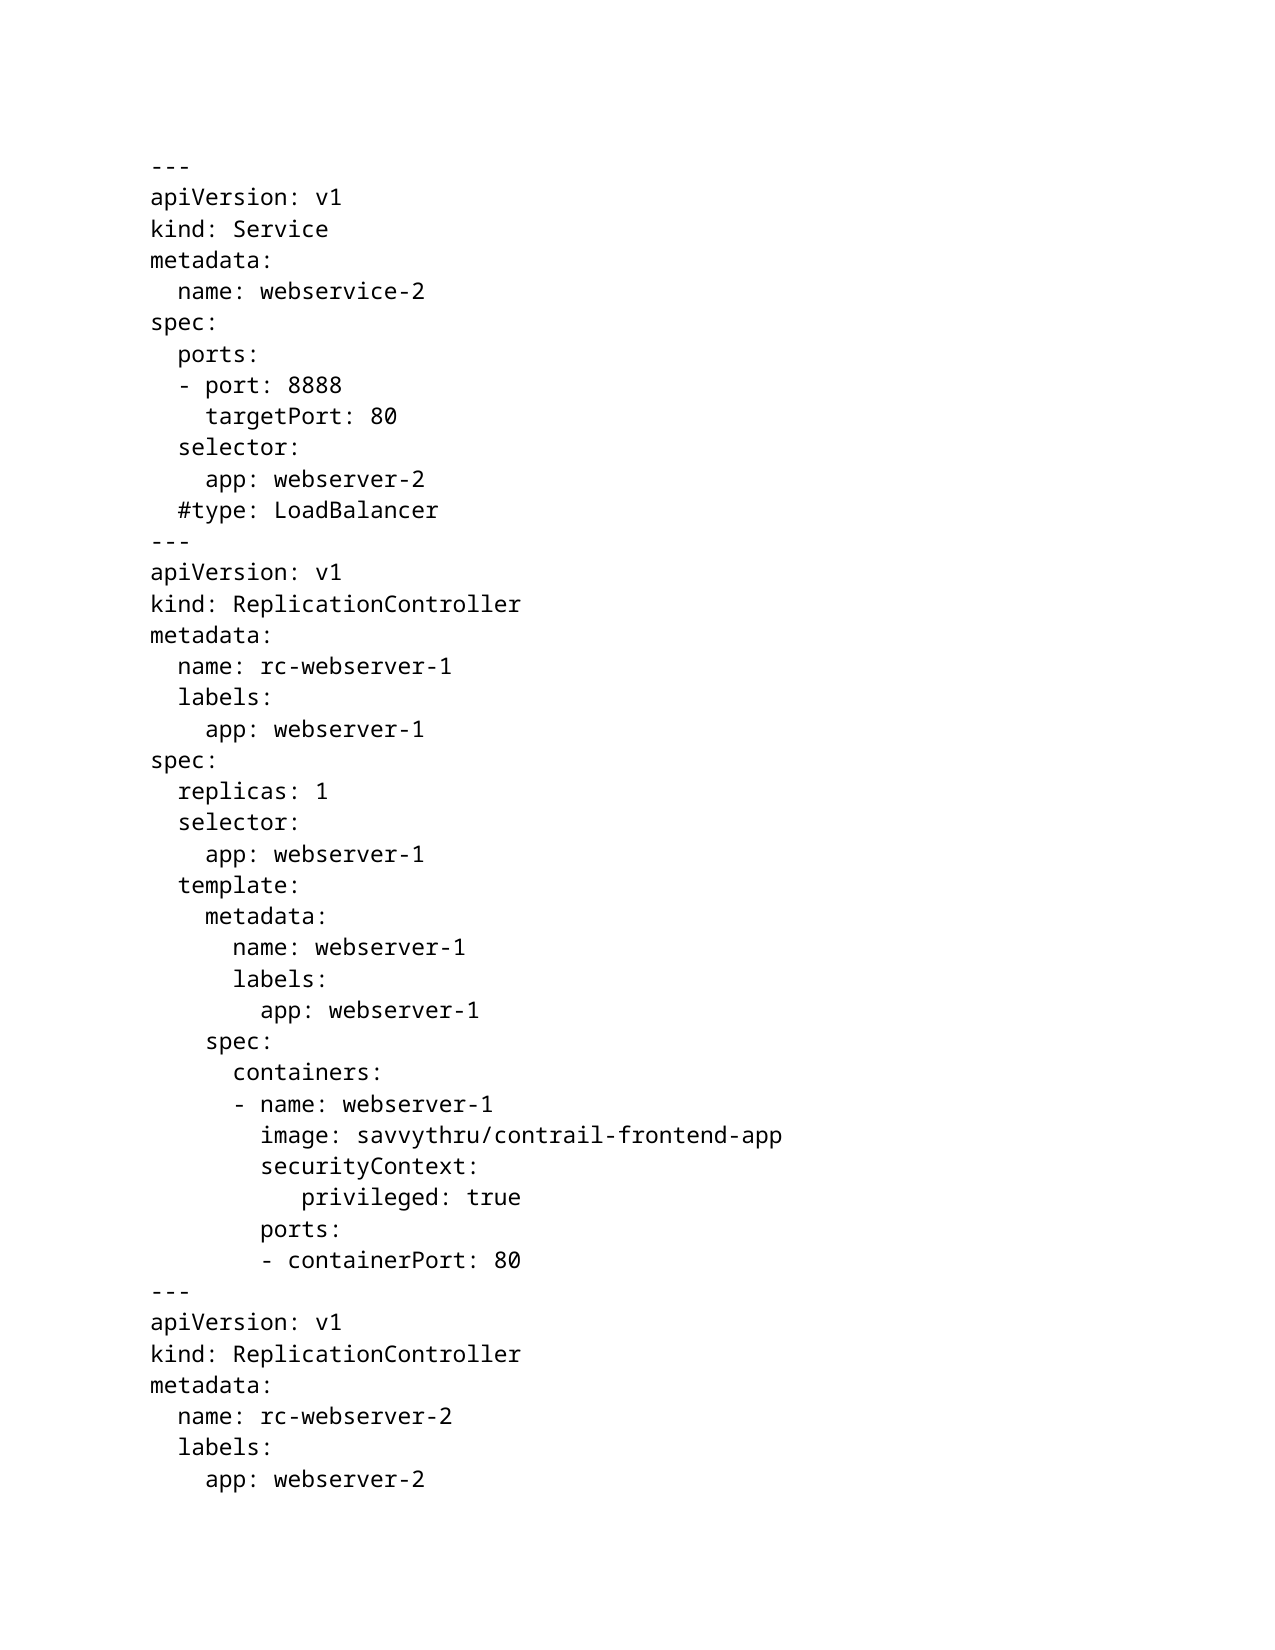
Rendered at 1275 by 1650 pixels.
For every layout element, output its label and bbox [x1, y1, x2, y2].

text [150, 150, 1125, 1494]
